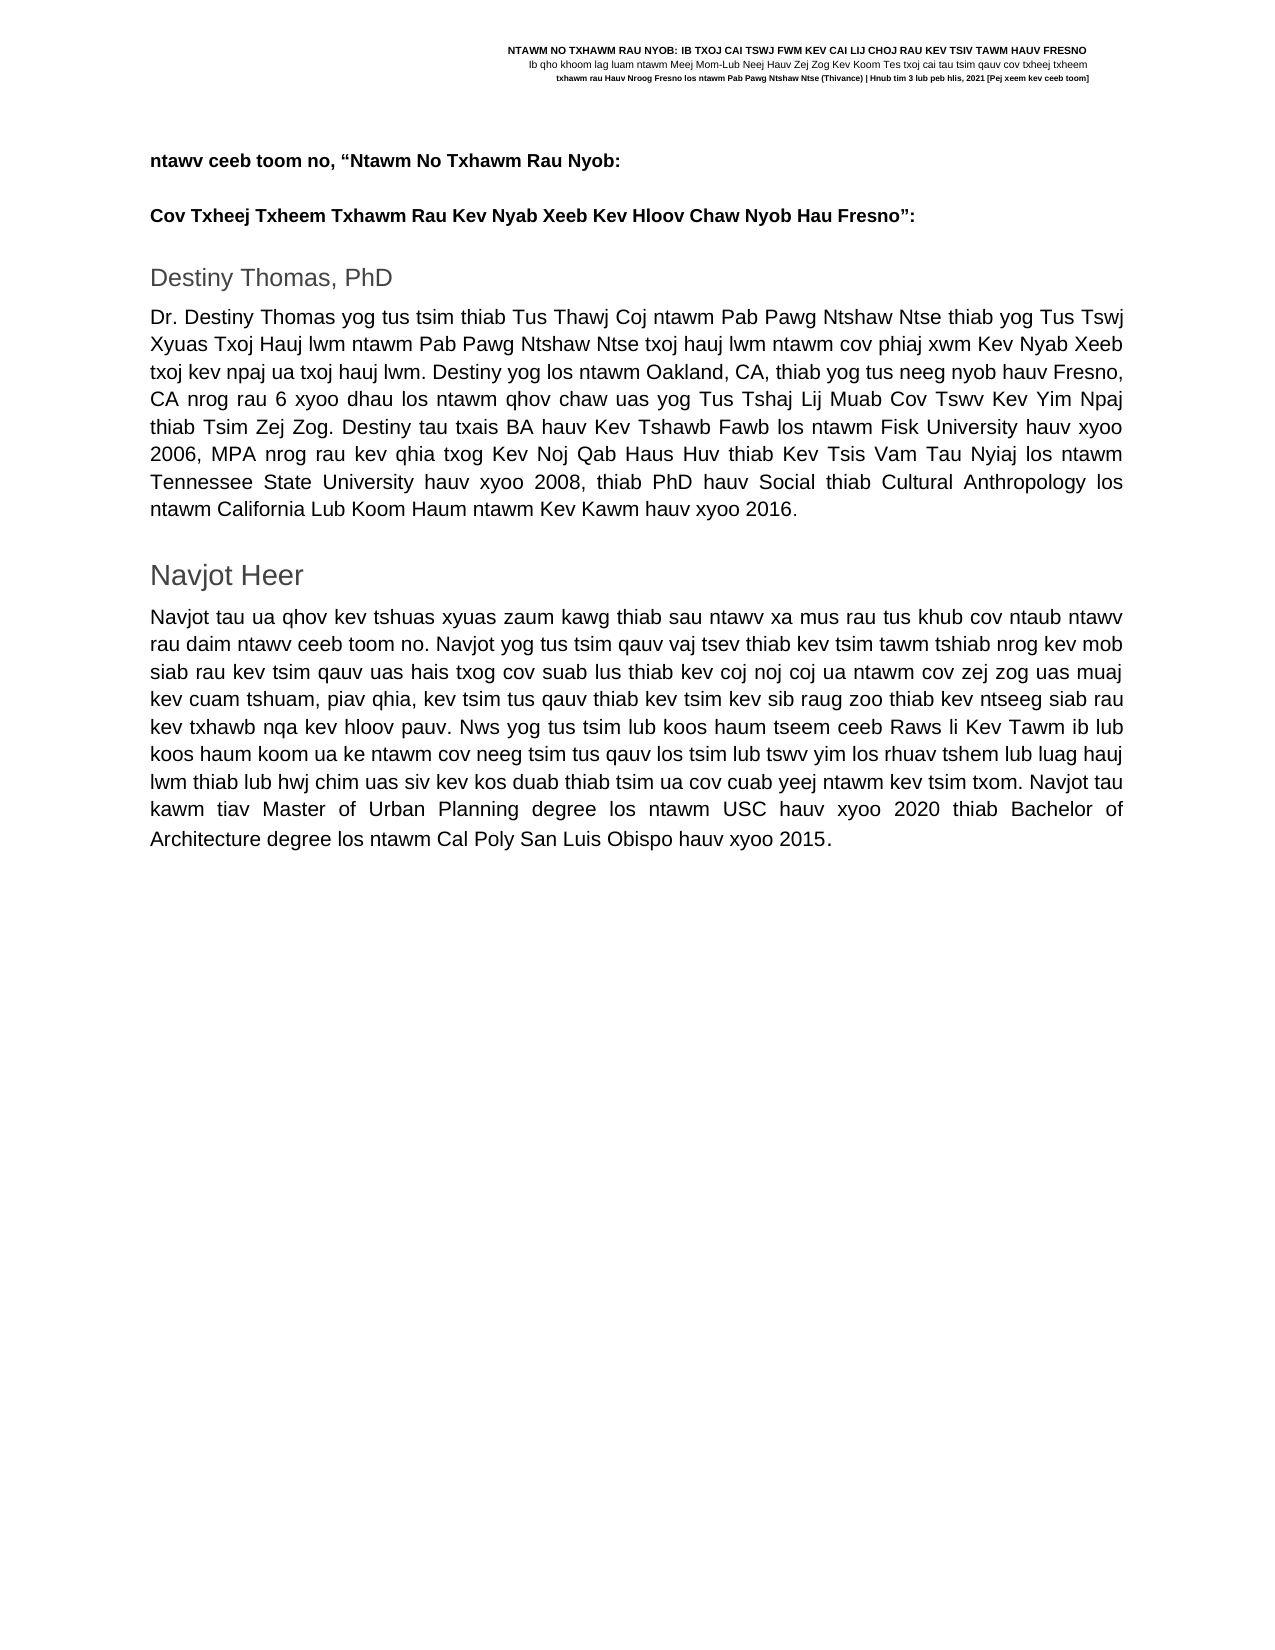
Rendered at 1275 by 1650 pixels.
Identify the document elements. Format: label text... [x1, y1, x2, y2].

text Dr. Destiny Thomas yog tus tsim thiab Tus Thawj Coj ntawm Pab Pawg Ntshaw Ntse thiab yog Tus Tswj Xyuas Txoj Hauj lwm ntawm Pab Pawg Ntshaw Ntse txoj hauj lwm ntawm cov phiaj xwm Kev Nyab Xeeb txoj kev npaj ua txoj hauj lwm. Destiny yog los ntawm Oakland, CA, thiab yog tus neeg nyob hauv Fresno, CA nrog rau 6 xyoo dhau los ntawm qhov chaw uas yog Tus Tshaj Lij Muab Cov Tswv Kev Yim Npaj thiab Tsim Zej Zog. Destiny tau txais BA hauv Kev Tshawb Fawb los ntawm Fisk University hauv xyoo 2006, MPA nrog rau kev qhia txog Kev Noj Qab Haus Huv thiab Kev Tsis Vam Tau Nyiaj los ntawm Tennessee State University hauv xyoo 2008, thiab PhD hauv Social thiab Cultural Anthropology los ntawm California Lub Koom Haum ntawm Kev Kawm hauv xyoo 2016. [150, 304, 1125, 521]
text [150, 150, 1125, 172]
text Cov Txheej Txheem Txhawm Rau Kev Nyab Xeeb Kev Hloov Chaw Nyob Hau Fresno”: [150, 205, 1125, 227]
subtitle Destiny Thomas, PhD [150, 263, 1125, 292]
text Navjot tau ua qhov kev tshuas xyuas zaum kawg thiab sau ntawv xa mus rau tus khub cov ntaub ntawv rau daim ntawv ceeb toom no. Navjot yog tus tsim qauv vaj tsev thiab kev tsim tawm tshiab nrog kev mob siab rau kev tsim qauv uas hais txog cov suab lus thiab kev coj noj coj ua ntawm cov zej zog uas muaj kev cuam tshuam, piav qhia, kev tsim tus qauv thiab kev tsim kev sib raug zoo thiab kev ntseeg siab rau kev txhawb nqa kev hloov pauv. Nws yog tus tsim lub koos haum tseem ceeb Raws li Kev Tawm ib lub koos haum koom ua ke ntawm cov neeg tsim tus qauv los tsim lub tswv yim los rhuav tshem lub luag hauj lwm thiab lub hwj chim uas siv kev kos duab thiab tsim ua cov cuab yeej ntawm kev tsim txom. Navjot tau kawm tiav Master of Urban Planning degree los ntawm USC hauv xyoo 2020 thiab Bachelor of Architecture degree los ntawm Cal Poly San Luis Obispo hauv xyoo 2015. [150, 605, 1125, 851]
subtitle Navjot Heer [150, 558, 1125, 591]
